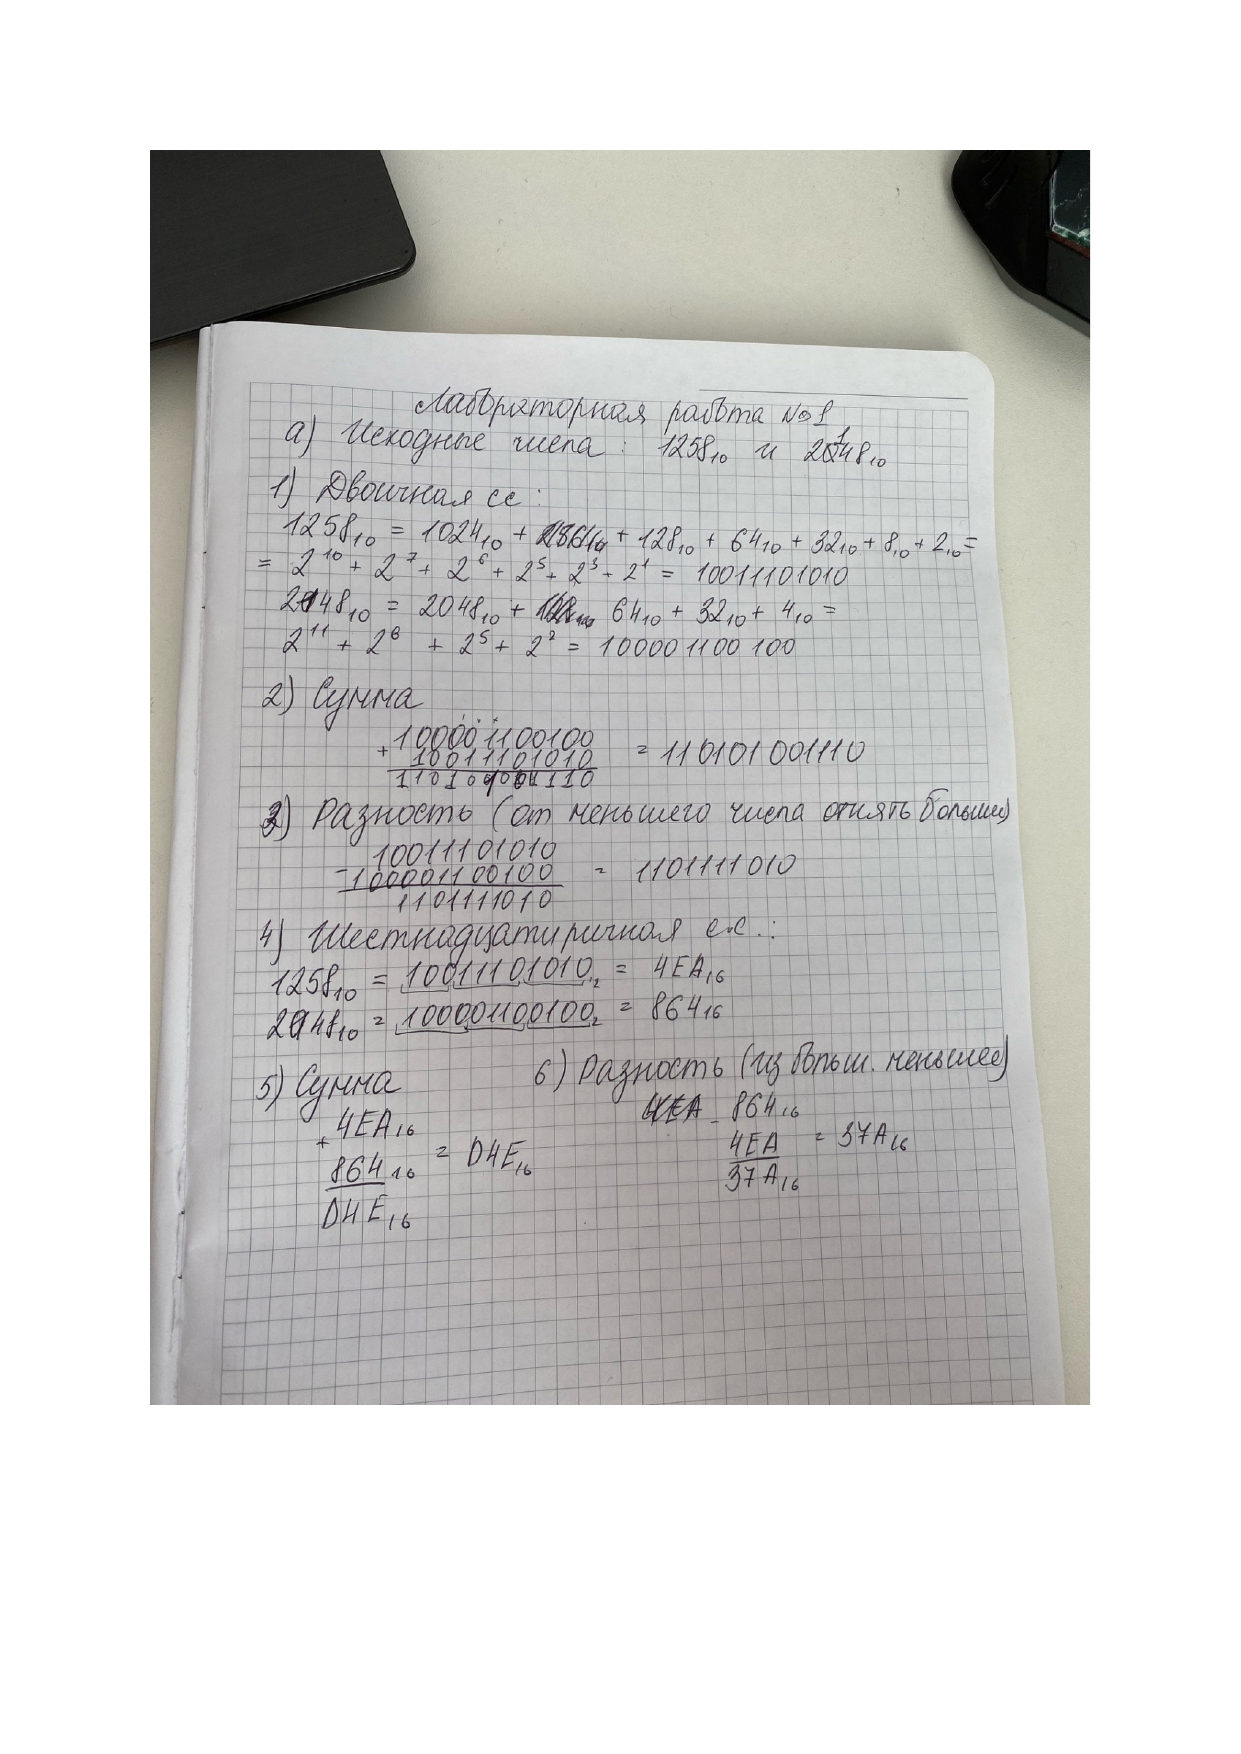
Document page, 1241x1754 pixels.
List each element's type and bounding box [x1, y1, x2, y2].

picture [150, 150, 1091, 1405]
